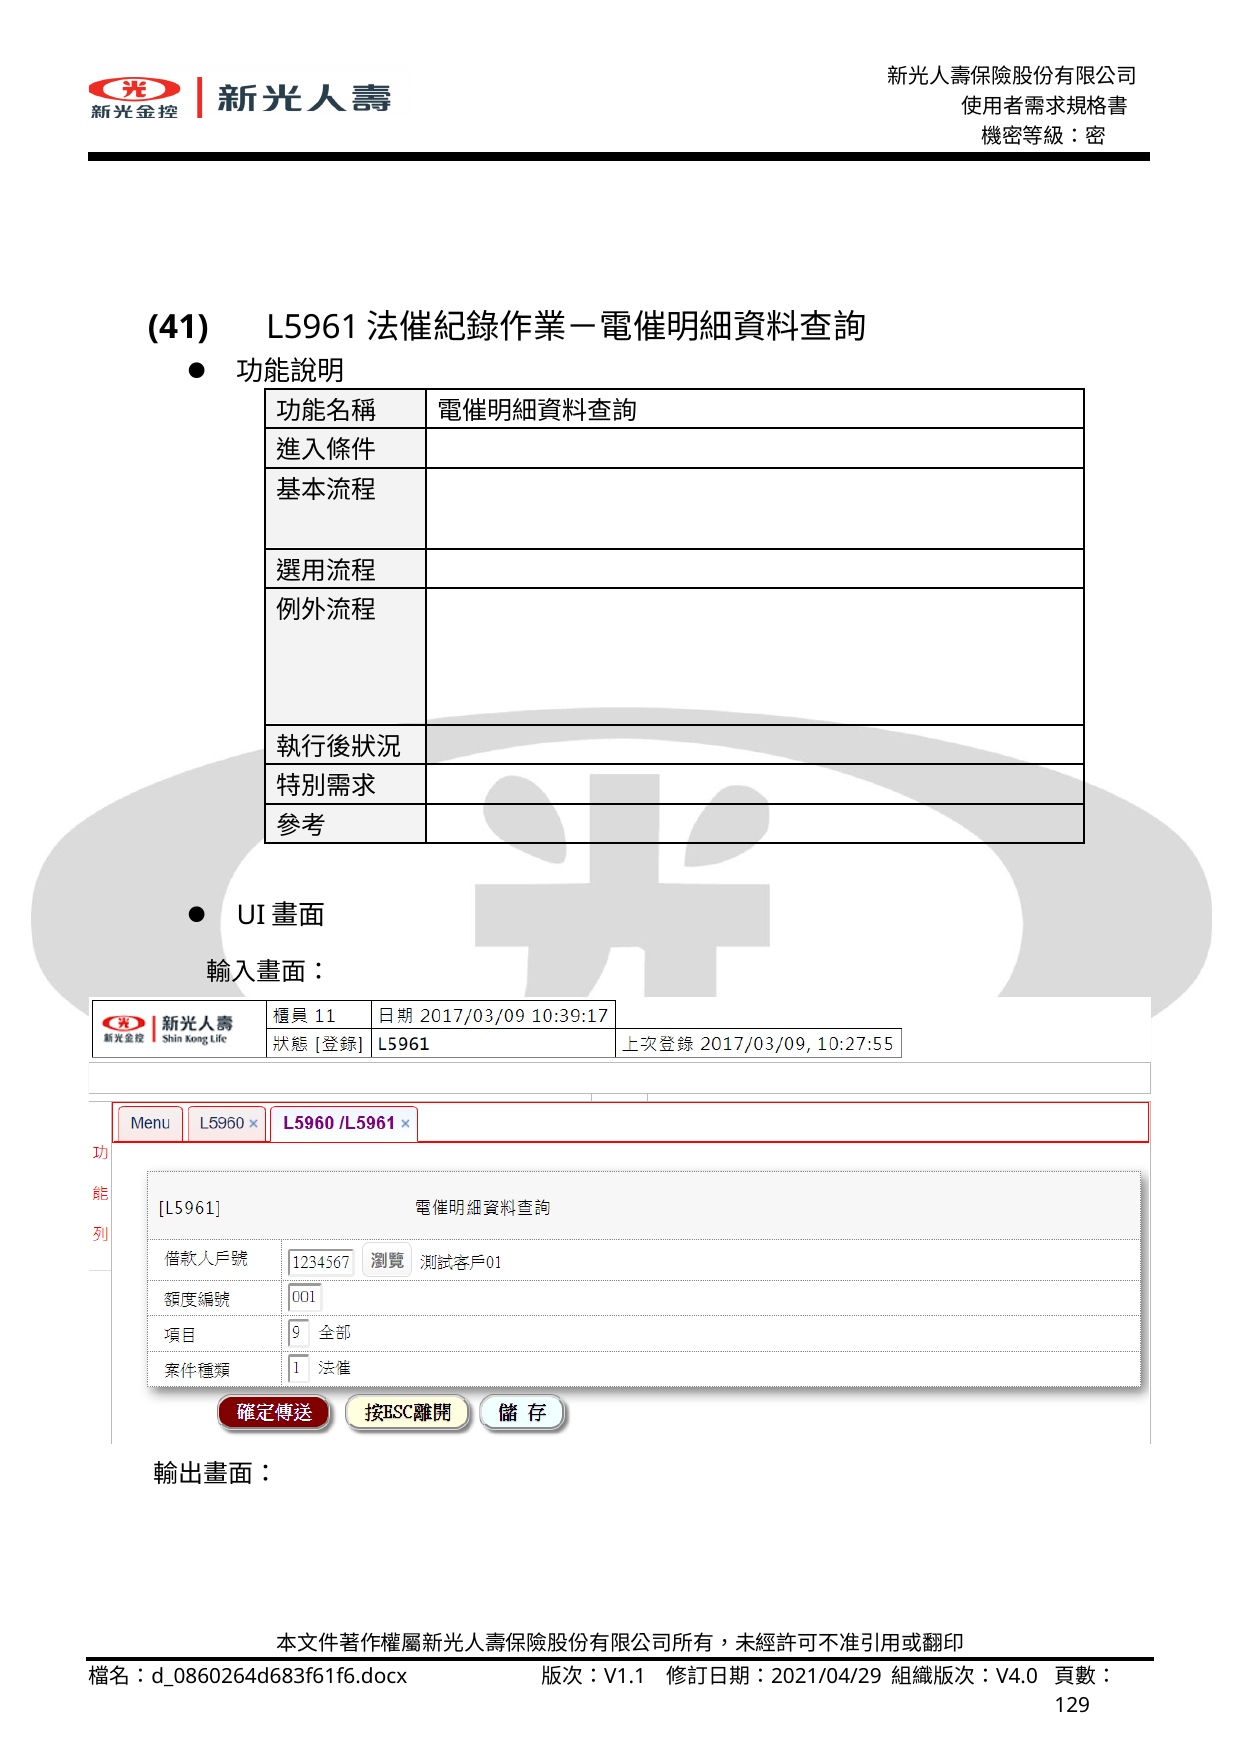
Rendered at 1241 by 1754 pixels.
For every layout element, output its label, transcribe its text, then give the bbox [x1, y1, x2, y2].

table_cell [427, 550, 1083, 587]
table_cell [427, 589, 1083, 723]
text 輸出畫面： [89, 1453, 1152, 1491]
list 功能說明 [186, 348, 1152, 388]
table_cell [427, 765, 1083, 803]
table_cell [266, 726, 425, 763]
picture [88, 61, 414, 118]
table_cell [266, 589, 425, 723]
picture [25, 699, 1215, 1444]
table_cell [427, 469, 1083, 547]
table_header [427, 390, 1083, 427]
list UI畫面 [186, 876, 1152, 951]
text 輸入畫面： [207, 951, 1152, 988]
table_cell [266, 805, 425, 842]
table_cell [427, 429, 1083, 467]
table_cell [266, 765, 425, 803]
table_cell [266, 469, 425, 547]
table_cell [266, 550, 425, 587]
subtitle L5961法催紀錄作業－電催明細資料查詢 [148, 300, 1152, 348]
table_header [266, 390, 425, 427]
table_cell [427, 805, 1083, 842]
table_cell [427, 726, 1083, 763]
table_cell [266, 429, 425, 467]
